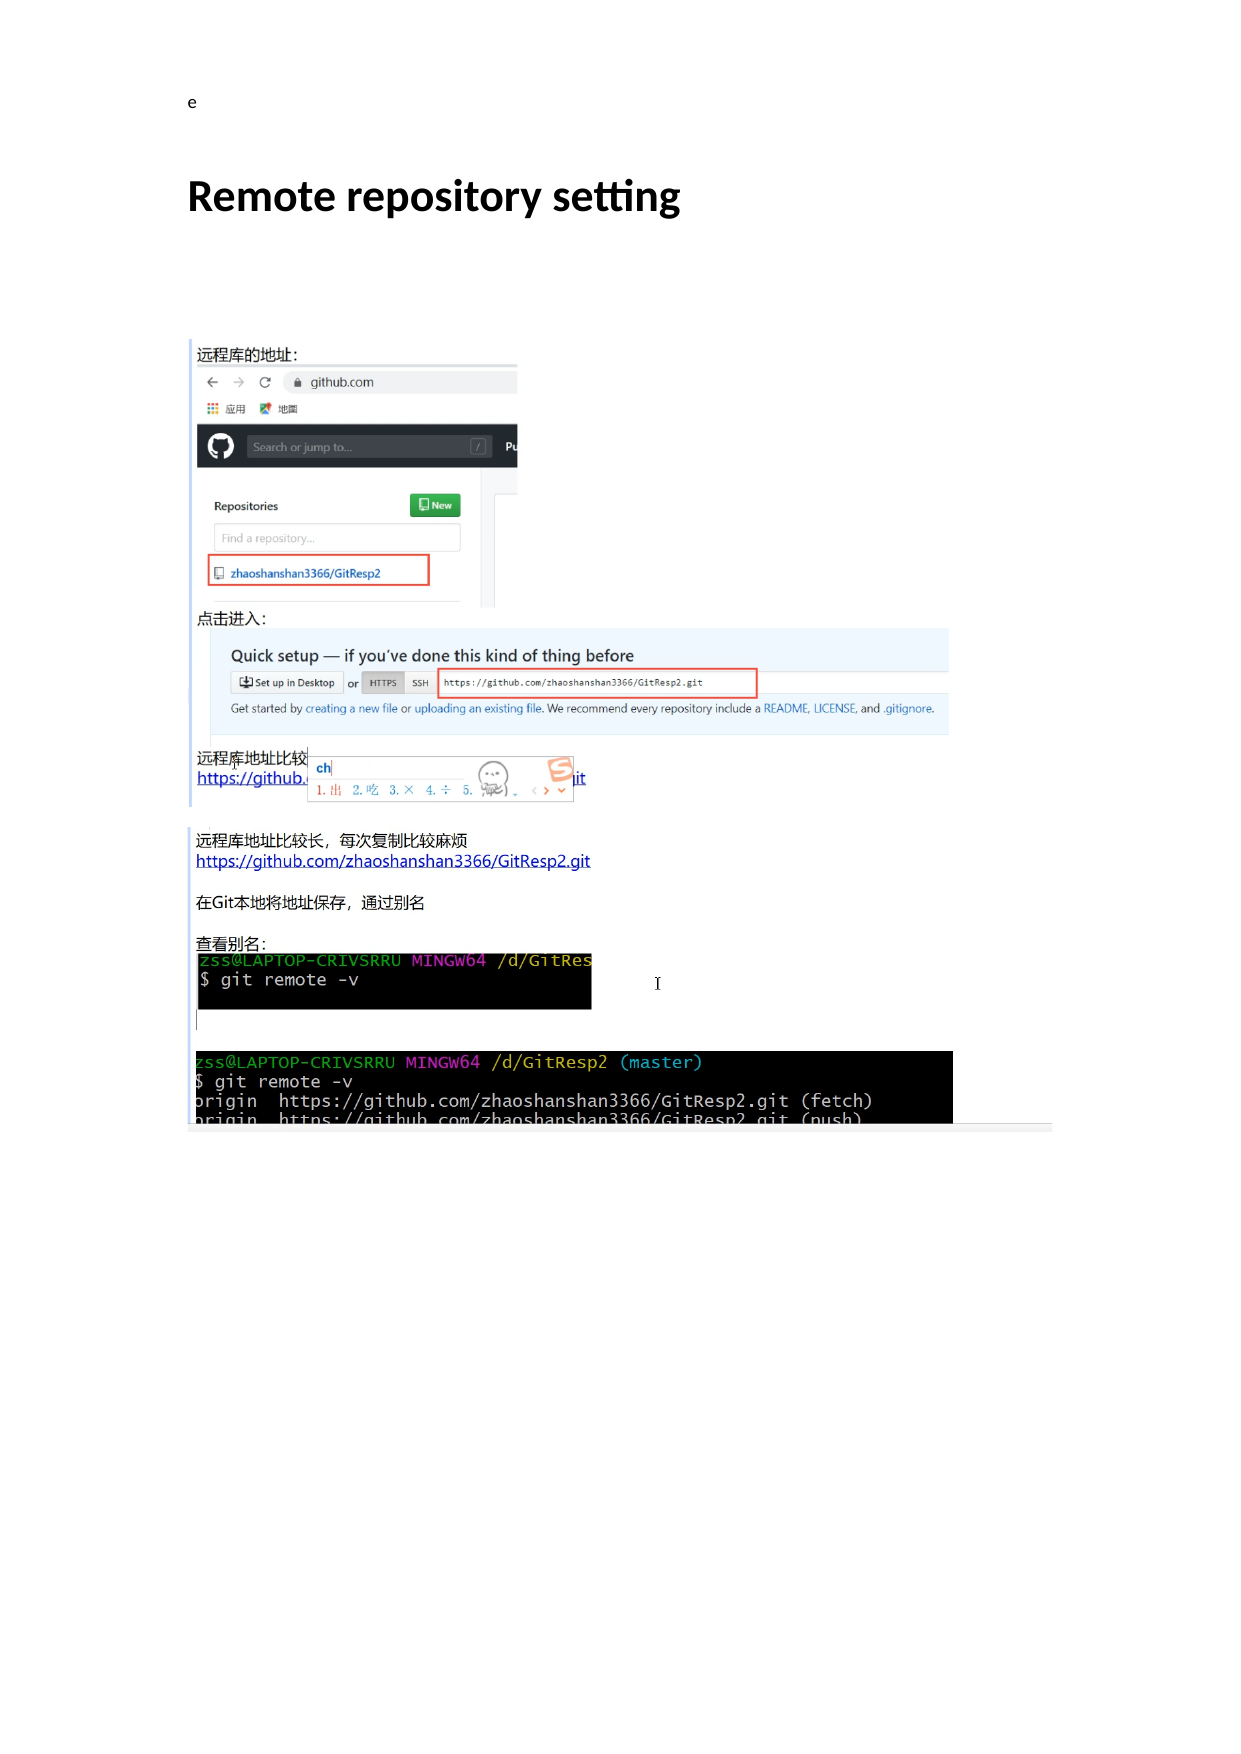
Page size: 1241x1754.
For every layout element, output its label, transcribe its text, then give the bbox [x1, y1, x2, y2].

picture [187, 827, 1053, 1132]
subtitle Remote repository setting [187, 162, 1053, 227]
picture [187, 339, 1052, 807]
